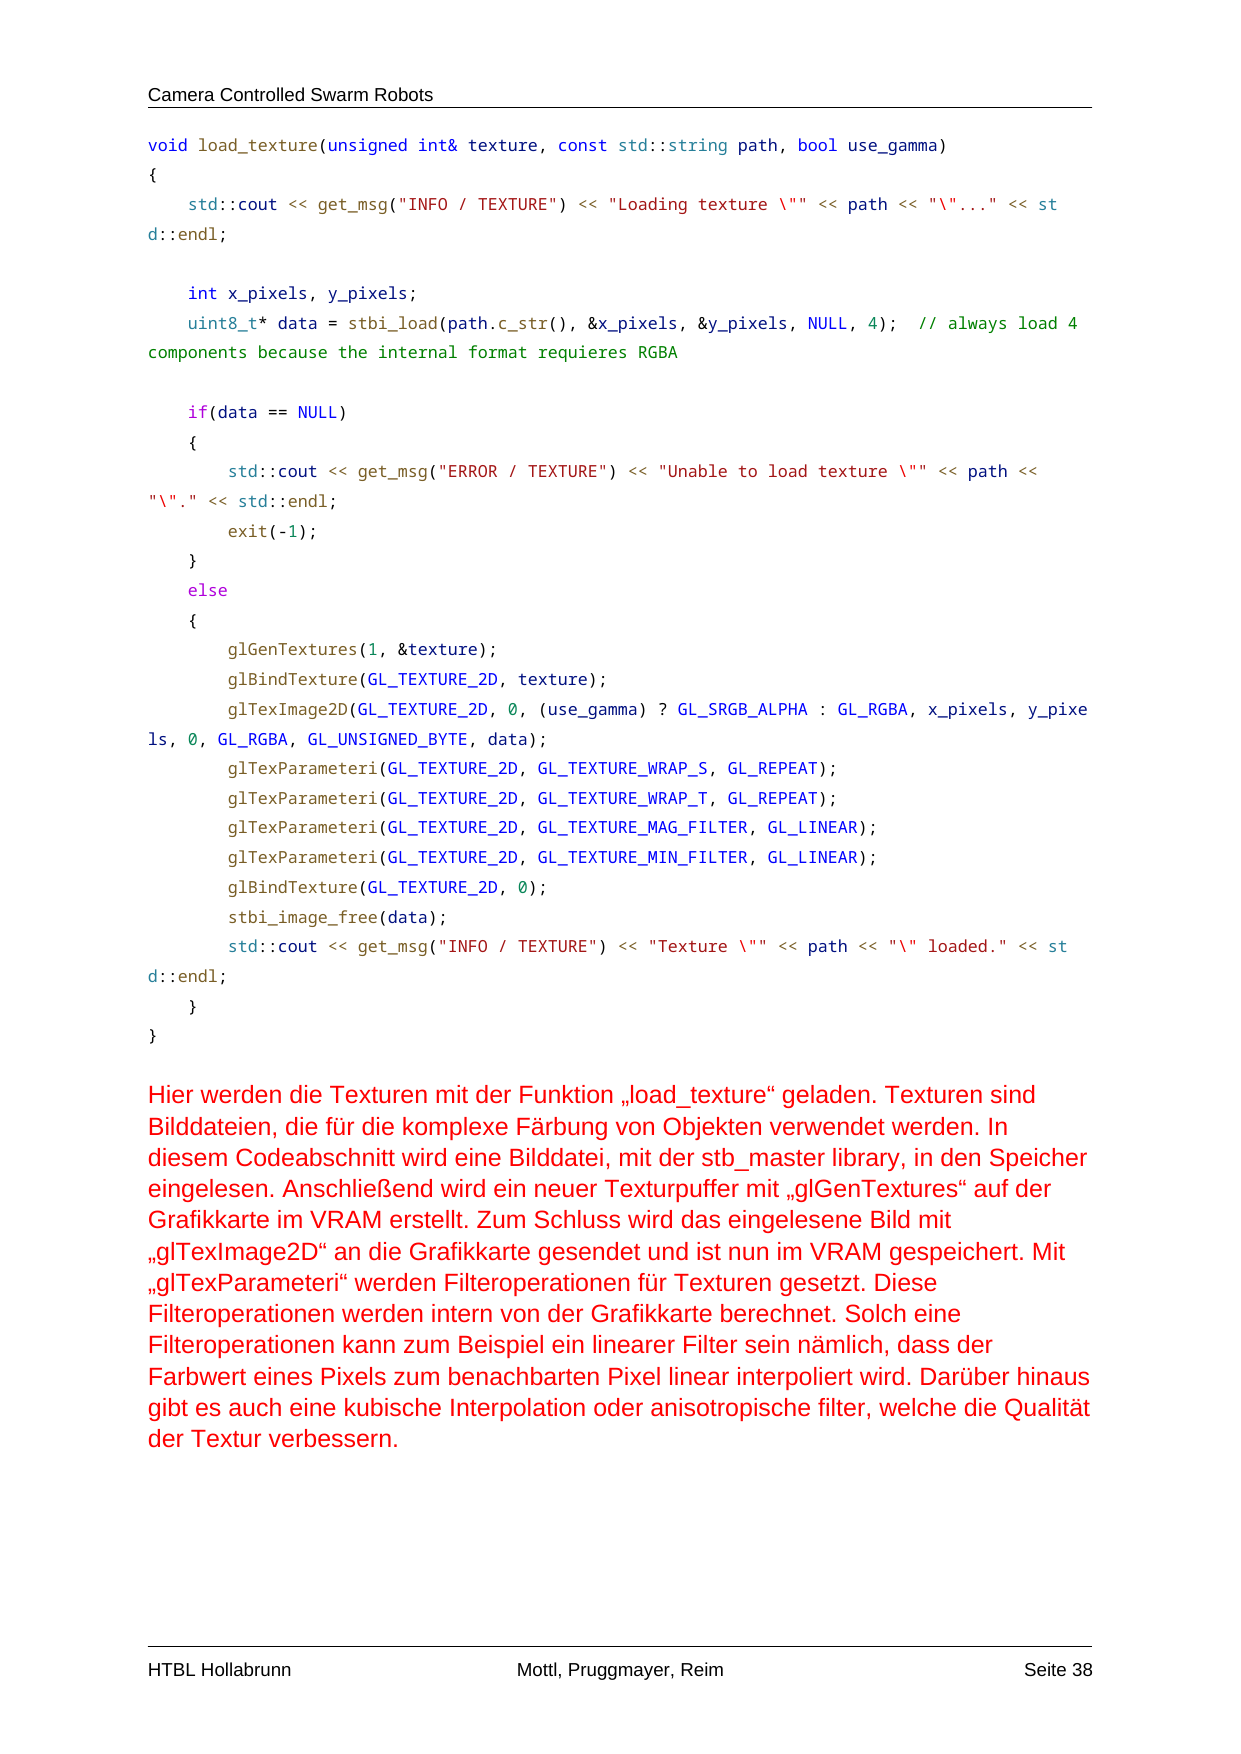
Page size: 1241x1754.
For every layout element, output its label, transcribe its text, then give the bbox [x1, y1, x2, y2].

text glTexParameteri(GL_TEXTURE_2D, GL_TEXTURE_MIN_FILTER, GL_LINEAR); [148, 839, 1092, 868]
text std::cout << get_msg("ERROR / TEXTURE") << "Unable to load texture \"" << path << "\"." << std::endl; [148, 453, 1092, 512]
text void load_texture(unsigned int& texture, const std::string path, bool use_gamma) [148, 126, 1092, 156]
text } [148, 987, 1092, 1017]
text } [148, 542, 1092, 572]
text exit(-1); [148, 512, 1092, 542]
text { [148, 601, 1092, 631]
text Hier werden die Texturen mit der Funktion „load_texture“ geladen. Texturen sind Bilddateien, die für die komplexe Färbung von Objekten verwendet werden. In diesem Codeabschnitt wird eine Bilddatei, mit der stb_master library, in den Speicher eingelesen. Anschließend wird ein neuer Texturpuffer mit „glGenTextures“ auf der Grafikkarte im VRAM erstellt. Zum Schluss wird das eingelesene Bild mit „glTexImage2D“ an die Grafikkarte gesendet und ist nun im VRAM gespeichert. Mit „glTexParameteri“ werden Filteroperationen für Texturen gesetzt. Diese Filteroperationen werden intern von der Grafikkarte berechnet. Solch eine Filteroperationen kann zum Beispiel ein linearer Filter sein nämlich, dass der Farbwert eines Pixels zum benachbarten Pixel linear interpoliert wird. Darüber hinaus gibt es auch eine kubische Interpolation oder anisotropische filter, welche die Qualität der Textur verbessern. [148, 1078, 1092, 1453]
text glTexParameteri(GL_TEXTURE_2D, GL_TEXTURE_MAG_FILTER, GL_LINEAR); [148, 809, 1092, 839]
text glGenTextures(1, &texture); [148, 631, 1092, 661]
text glTexImage2D(GL_TEXTURE_2D, 0, (use_gamma) ? GL_SRGB_ALPHA : GL_RGBA, x_pixels, y_pixels, 0, GL_RGBA, GL_UNSIGNED_BYTE, data); [148, 690, 1092, 750]
text glBindTexture(GL_TEXTURE_2D, 0); [148, 868, 1092, 898]
text glTexParameteri(GL_TEXTURE_2D, GL_TEXTURE_WRAP_T, GL_REPEAT); [148, 779, 1092, 809]
text glTexParameteri(GL_TEXTURE_2D, GL_TEXTURE_WRAP_S, GL_REPEAT); [148, 750, 1092, 779]
text { [148, 423, 1092, 453]
text std::cout << get_msg("INFO / TEXTURE") << "Texture \"" << path << "\" loaded." << std::endl; [148, 928, 1092, 987]
text if(data == NULL) [148, 393, 1092, 423]
text uint8_t* data = stbi_load(path.c_str(), &x_pixels, &y_pixels, NULL, 4); // always load 4 components because the internal format requieres RGBA [148, 304, 1092, 364]
text glBindTexture(GL_TEXTURE_2D, texture); [148, 661, 1092, 690]
text { [148, 156, 1092, 186]
text else [148, 572, 1092, 601]
text int x_pixels, y_pixels; [148, 275, 1092, 304]
text stbi_image_free(data); [148, 898, 1092, 928]
text std::cout << get_msg("INFO / TEXTURE") << "Loading texture \"" << path << "\"..." << std::endl; [148, 186, 1092, 245]
text } [148, 1017, 1092, 1047]
